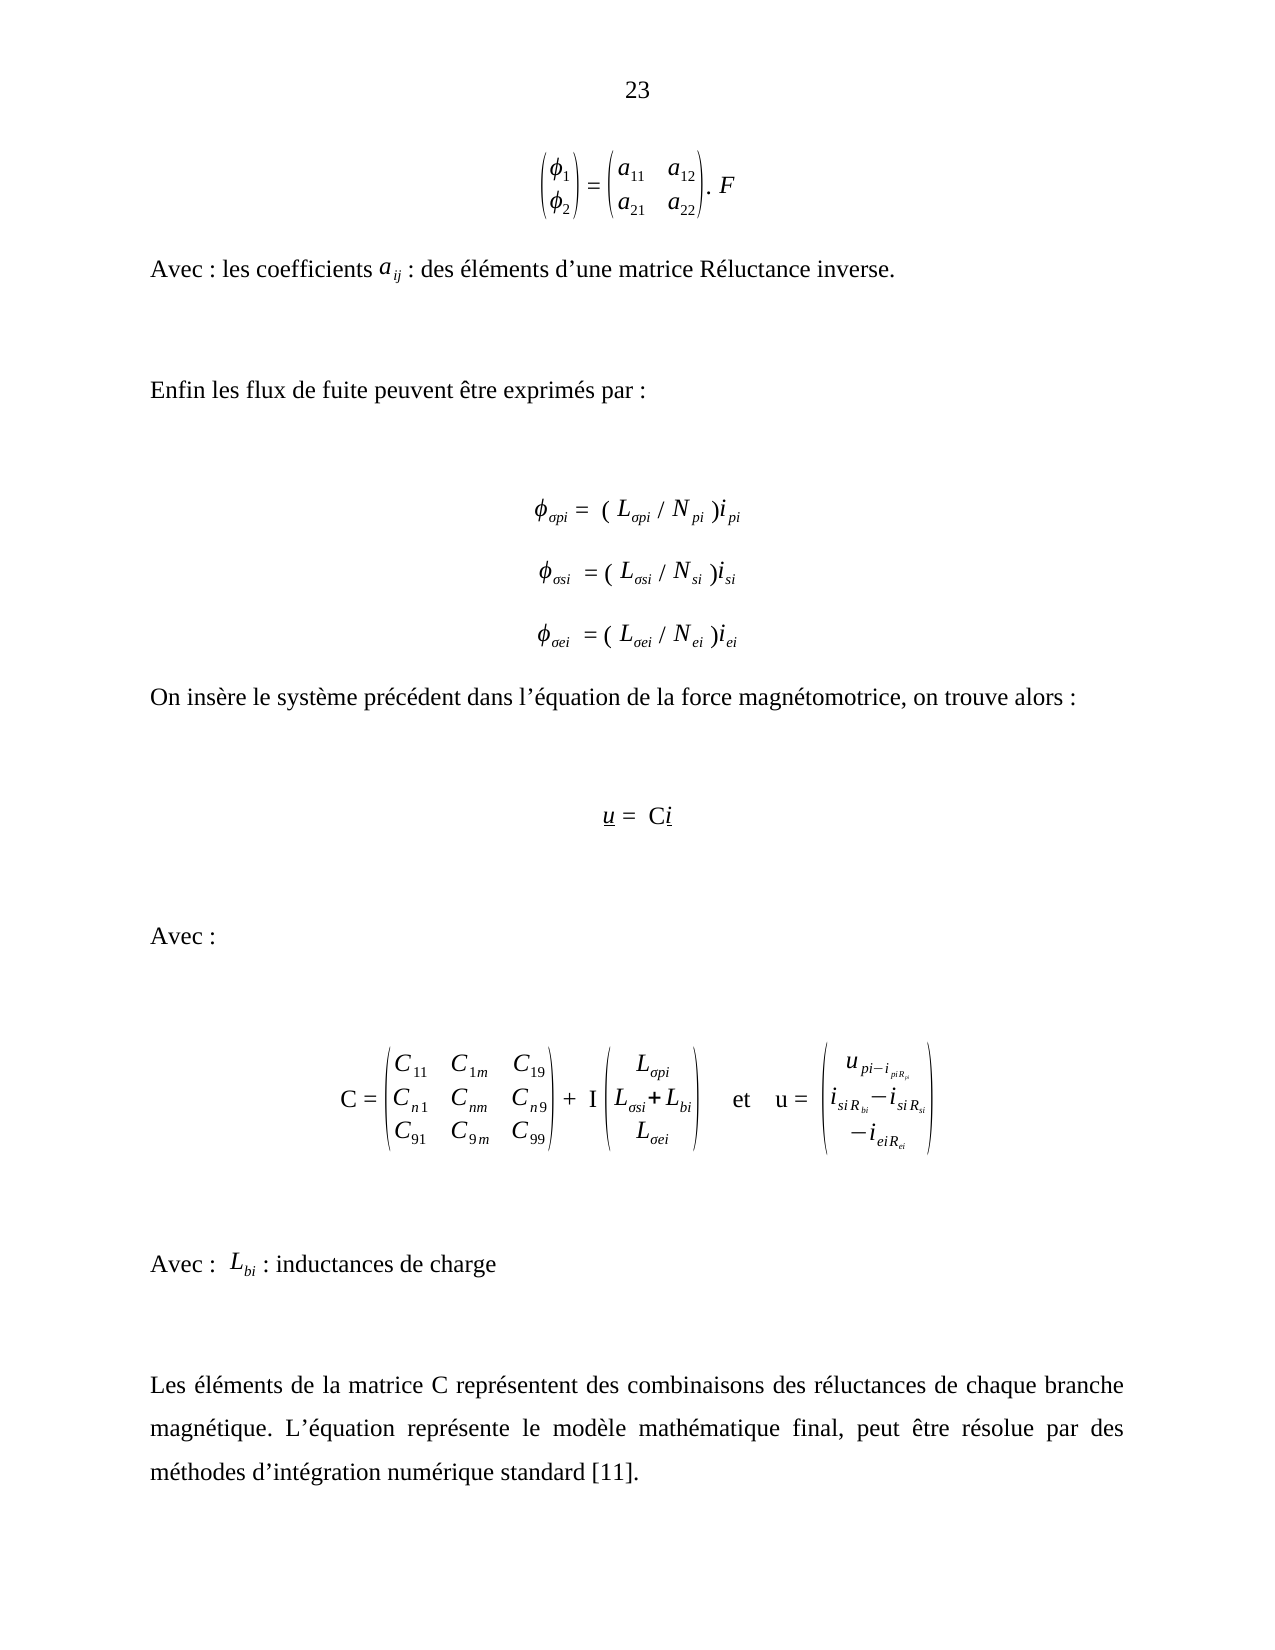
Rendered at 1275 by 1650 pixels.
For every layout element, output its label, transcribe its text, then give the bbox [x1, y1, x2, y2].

text = . [150, 150, 1125, 222]
text Avec : [150, 921, 1125, 949]
text Avec : : inductances de charge [150, 1248, 1125, 1279]
text = ( / ) [150, 619, 1125, 651]
text Enfin les flux de fuite peuvent être exprimés par : [150, 375, 1125, 403]
text = ( / ) [150, 494, 1125, 526]
text = C [150, 801, 1125, 830]
text Les éléments de la matrice C représentent des combinaisons des réluctances de chaque branche magnétique. L’équation représente le modèle mathématique final, peut être résolue par des méthodes d’intégration numérique standard [11]. [150, 1370, 1125, 1485]
text C = + I et u = [150, 1040, 1125, 1157]
text Avec : les coefficients : des éléments d’une matrice Réluctance inverse. [150, 253, 1125, 284]
text = ( / ) [150, 557, 1125, 588]
text On insère le système précédent dans l’équation de la force magnétomotrice, on trouve alors : [150, 682, 1125, 710]
